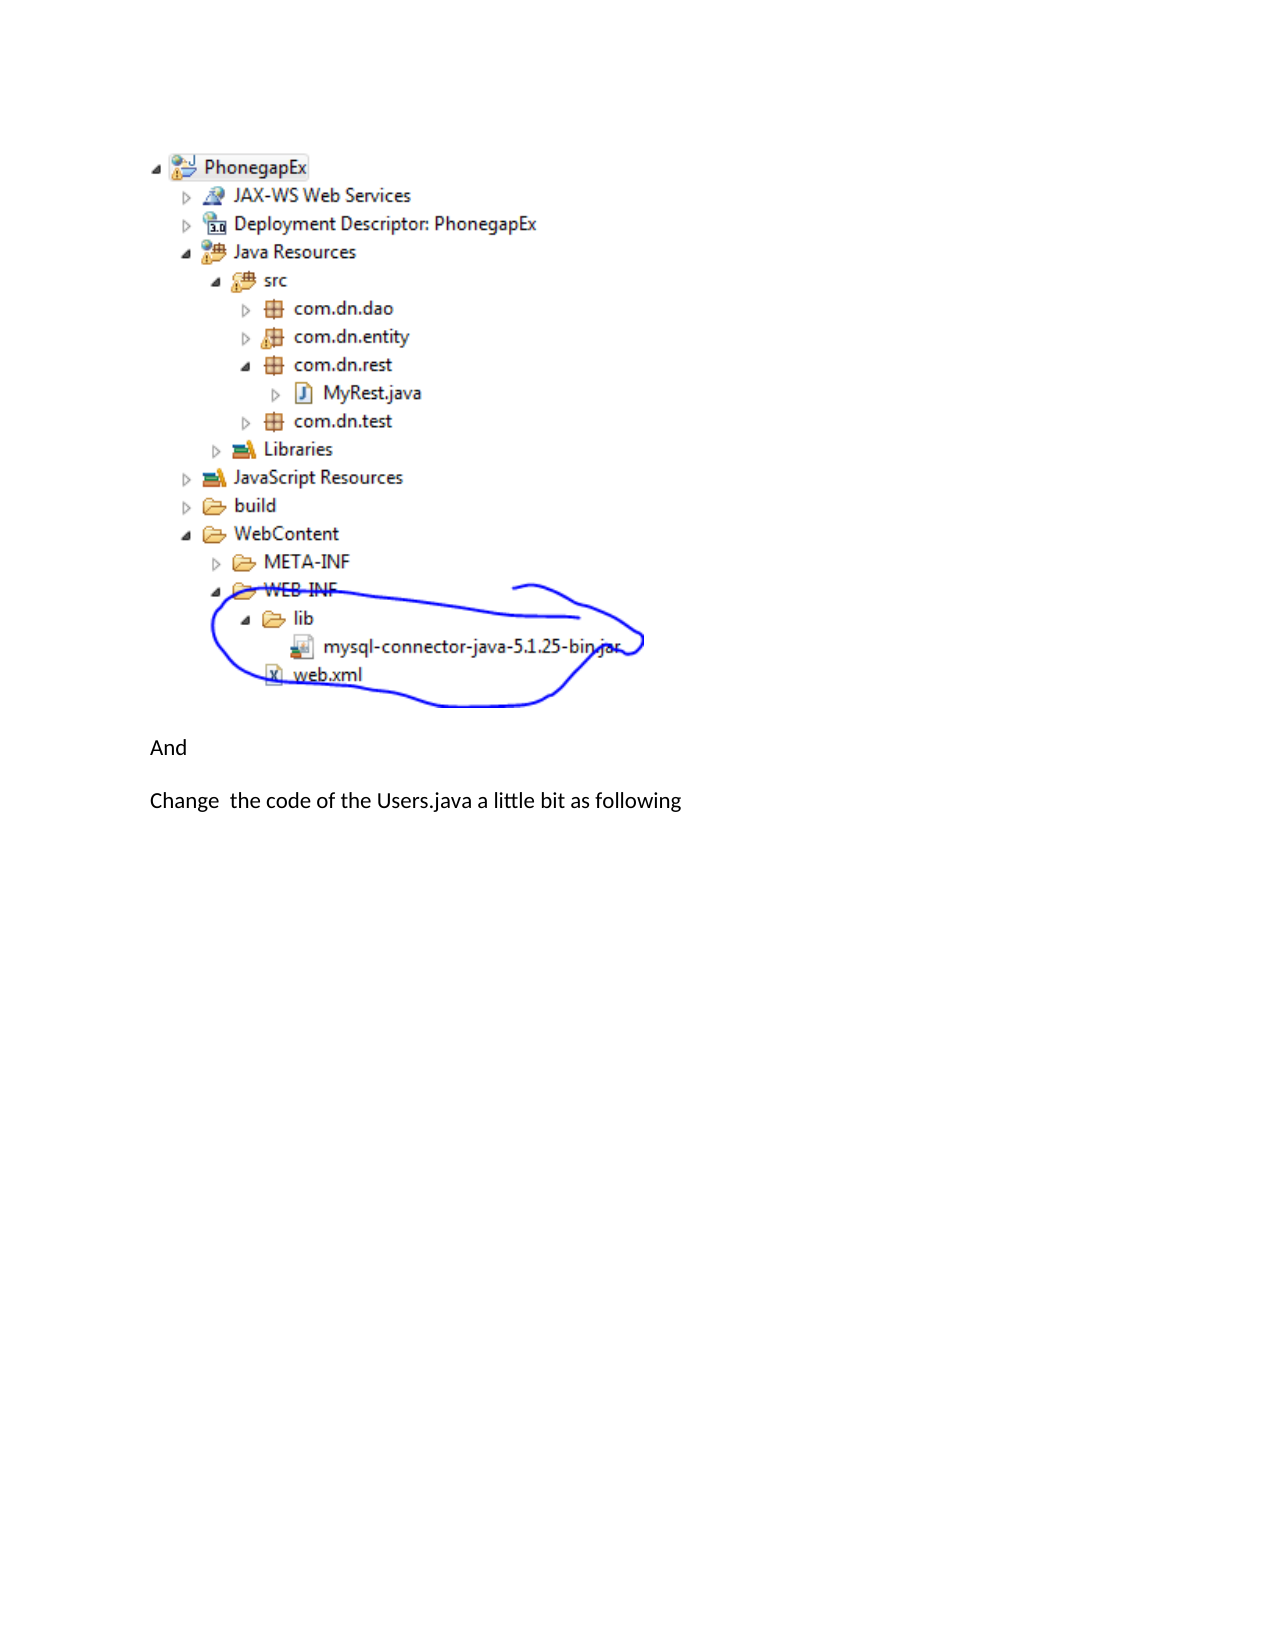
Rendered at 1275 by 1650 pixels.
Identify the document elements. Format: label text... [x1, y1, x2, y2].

text And [150, 733, 1125, 761]
picture [150, 150, 644, 708]
text Change the code of the Users.java a little bit as following [150, 786, 1125, 814]
